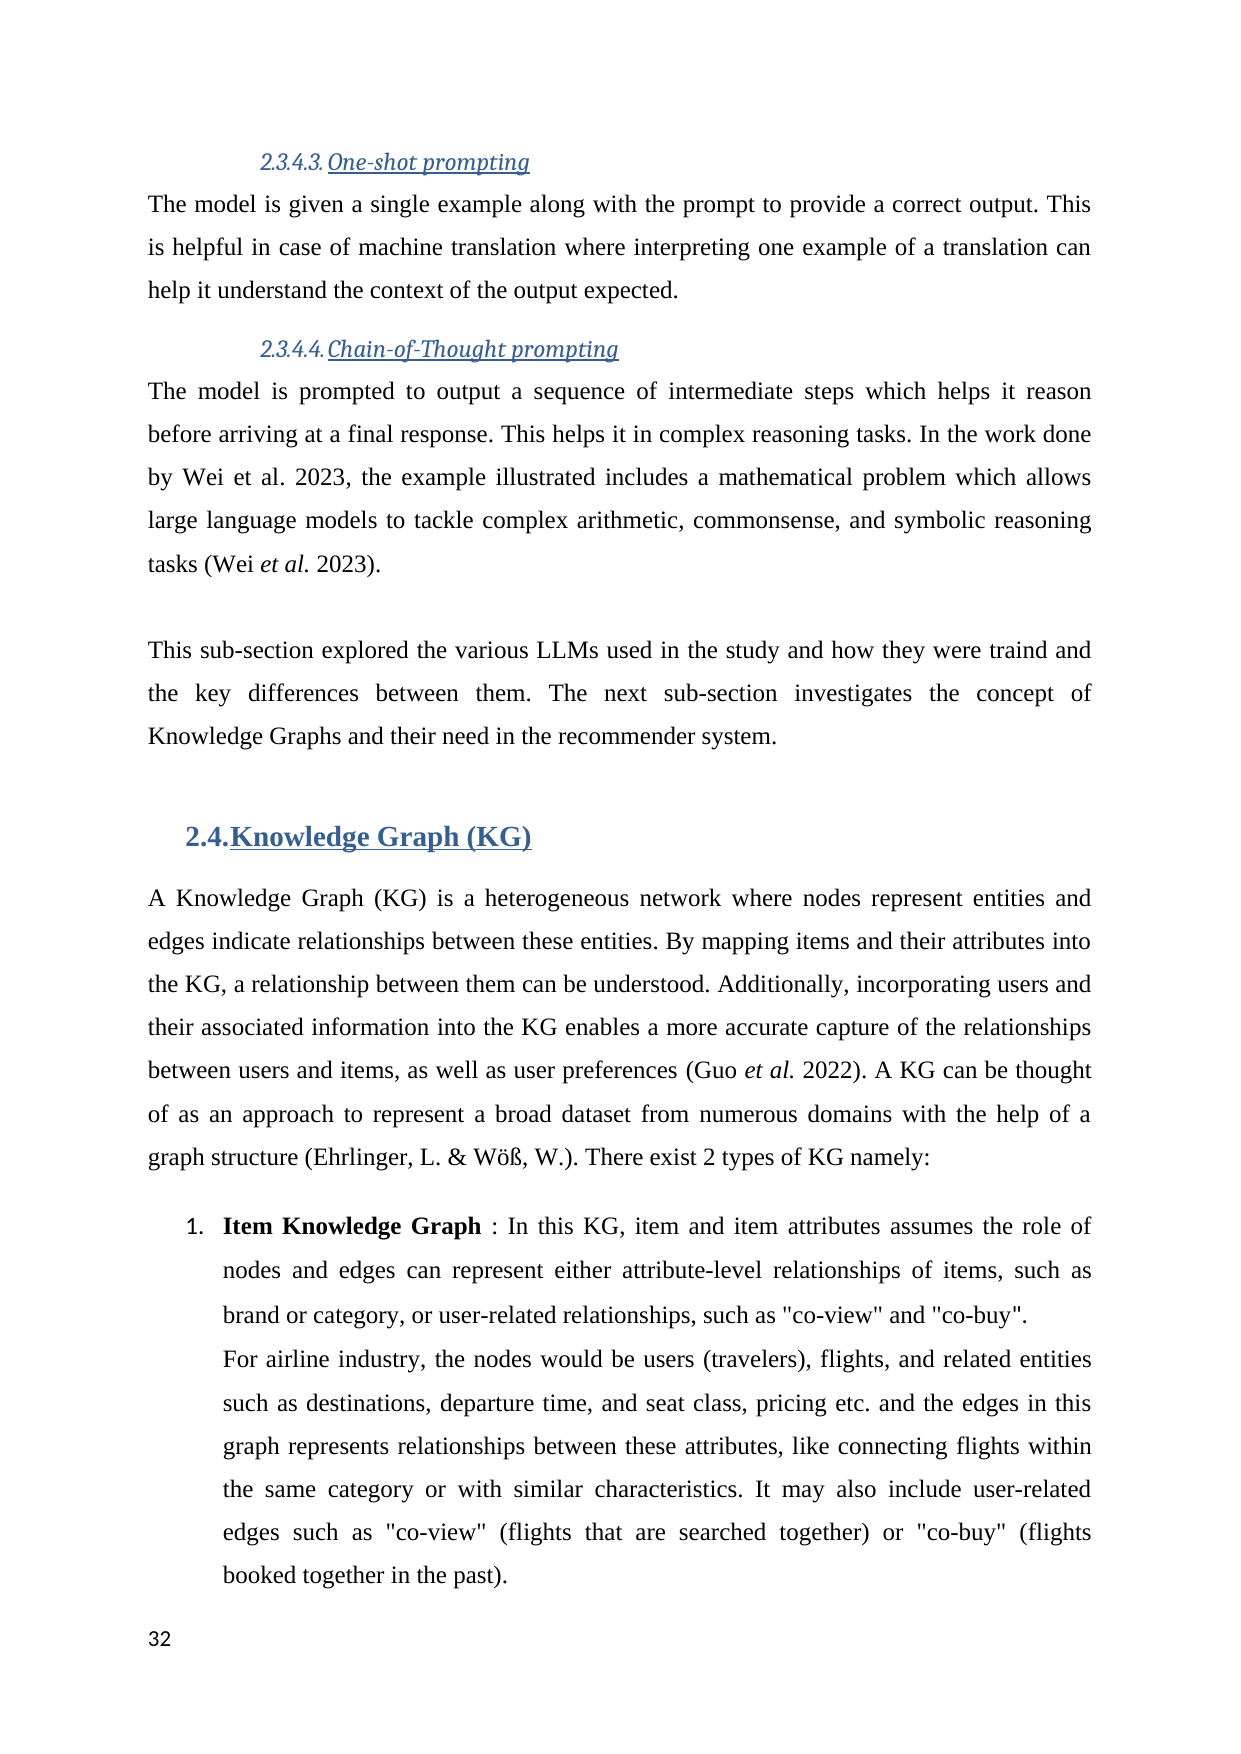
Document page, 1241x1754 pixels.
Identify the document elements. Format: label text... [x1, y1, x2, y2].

subtitle One-shot prompting [260, 148, 1092, 176]
subtitle Knowledge Graph (KG) [185, 819, 1092, 853]
text The model is prompted to output a sequence of intermediate steps which helps it reason before arriving at a final response. This helps it in complex reasoning tasks. In the work done by Wei et al. 2023, the example illustrated includes a mathematical problem which allows large language models to tackle complex arithmetic, commonsense, and symbolic reasoning tasks (Wei et al. 2023). [148, 376, 1092, 577]
text This sub-section explored the various LLMs used in the study and how they were traind and the key differences between them. The next sub-section investigates the concept of Knowledge Graphs and their need in the recommender system. [148, 635, 1092, 750]
text A Knowledge Graph (KG) is a heterogeneous network where nodes represent entities and edges indicate relationships between these entities. By mapping items and their attributes into the KG, a relationship between them can be understood. Additionally, incorporating users and their associated information into the KG enables a more accurate capture of the relationships between users and items, as well as user preferences (Guo et al. 2022). A KG can be thought of as an approach to represent a broad dataset from numerous domains with the help of a graph structure (Ehrlinger, L. & Wöß, W.). There exist 2 types of KG namely: [148, 883, 1092, 1171]
list Item Knowledge Graph : In this KG, item and item attributes assumes the role of nodes and edges can represent either attribute-level relationships of items, such as brand or category, or user-related relationships, such as "co-view" and "co-buy". [185, 1210, 1092, 1329]
text For airline industry, the nodes would be users (travelers), flights, and related entities such as destinations, departure time, and seat class, pricing etc. and the edges in this graph represents relationships between these attributes, like connecting flights within the same category or with similar characteristics. It may also include user-related edges such as "co-view" (flights that are searched together) or "co-buy" (flights booked together in the past). [223, 1344, 1092, 1589]
subtitle Chain-of-Thought prompting [260, 335, 1092, 364]
text The model is given a single example along with the prompt to provide a correct output. This is helpful in case of machine translation where interpreting one example of a translation can help it understand the context of the output expected. [148, 189, 1092, 304]
